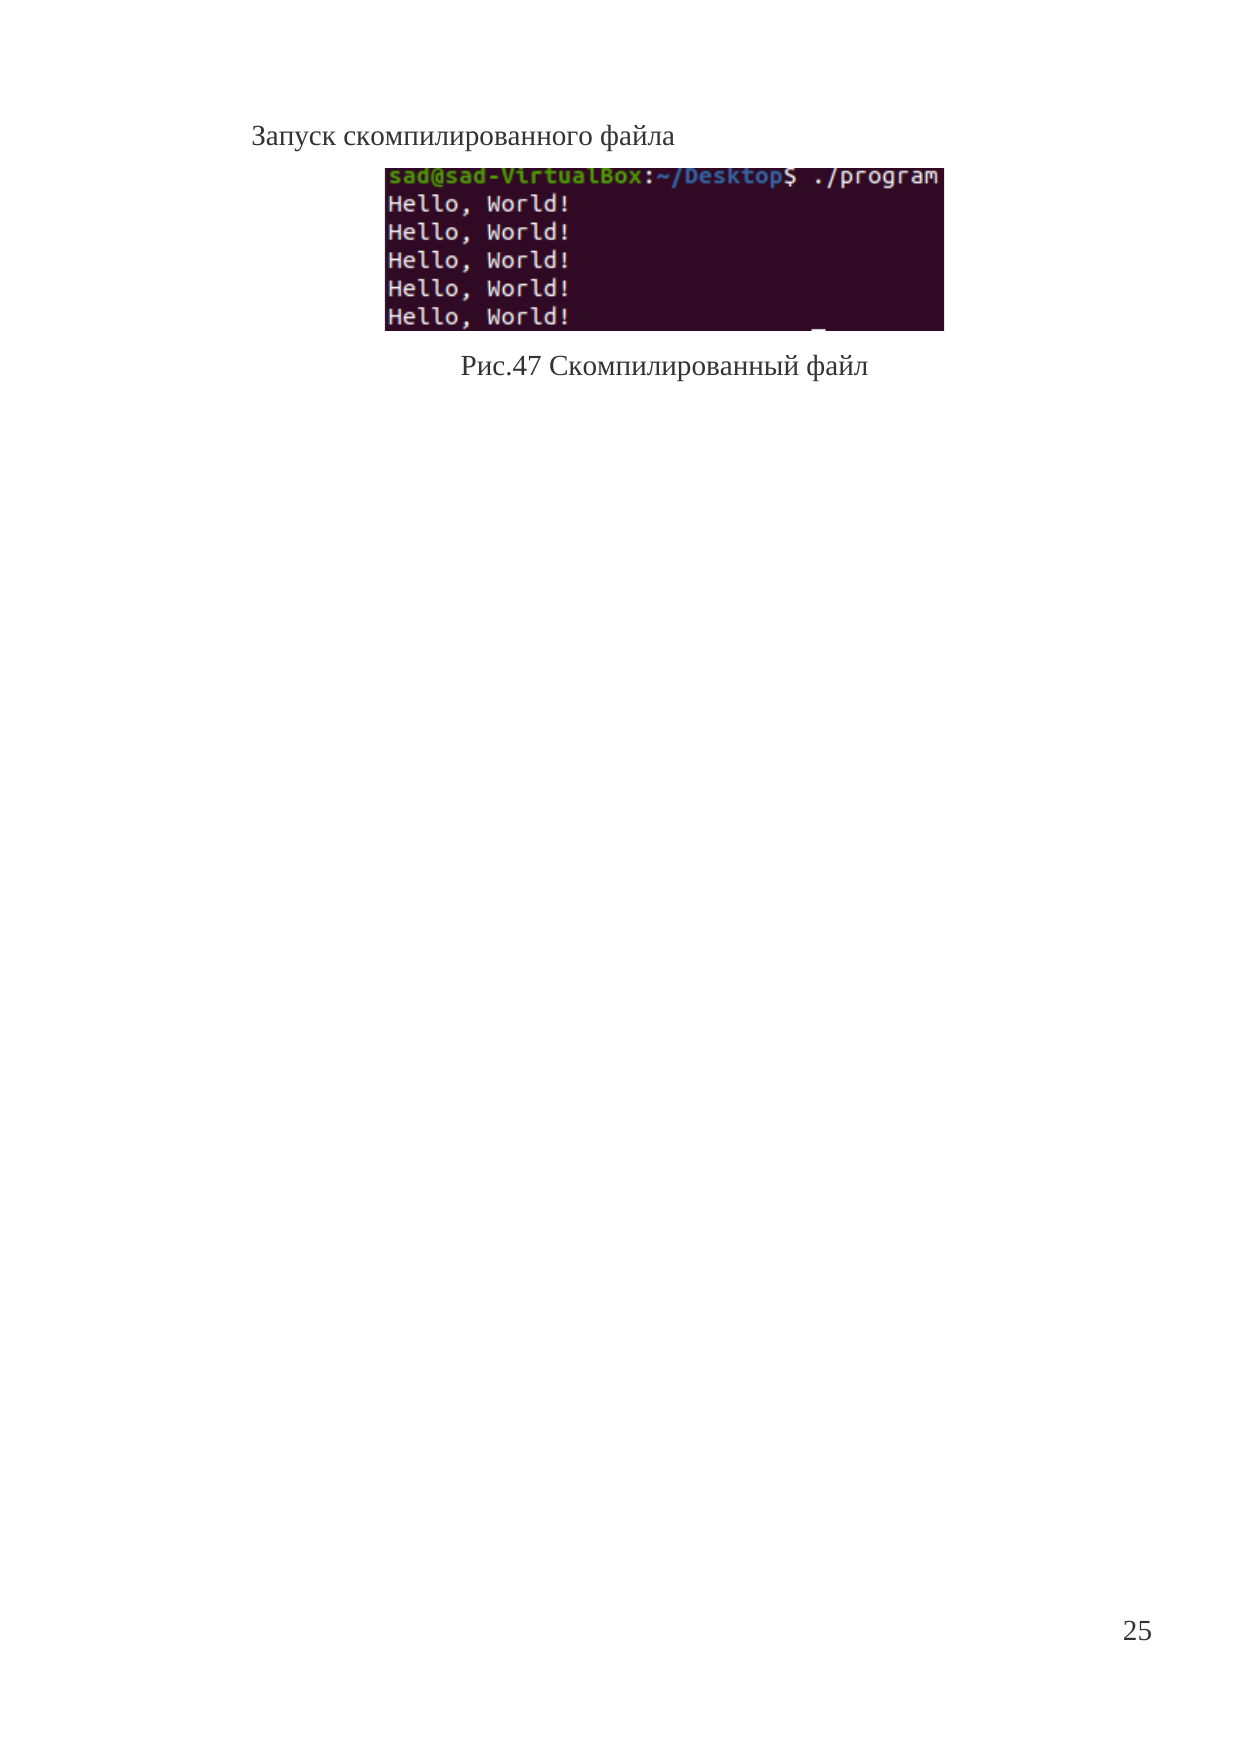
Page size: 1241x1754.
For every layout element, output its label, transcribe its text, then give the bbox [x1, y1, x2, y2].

text Запуск скомпилированного файла [177, 118, 1152, 152]
text Рис.47 Скомпилированный файл [177, 348, 1152, 381]
picture [384, 168, 945, 331]
